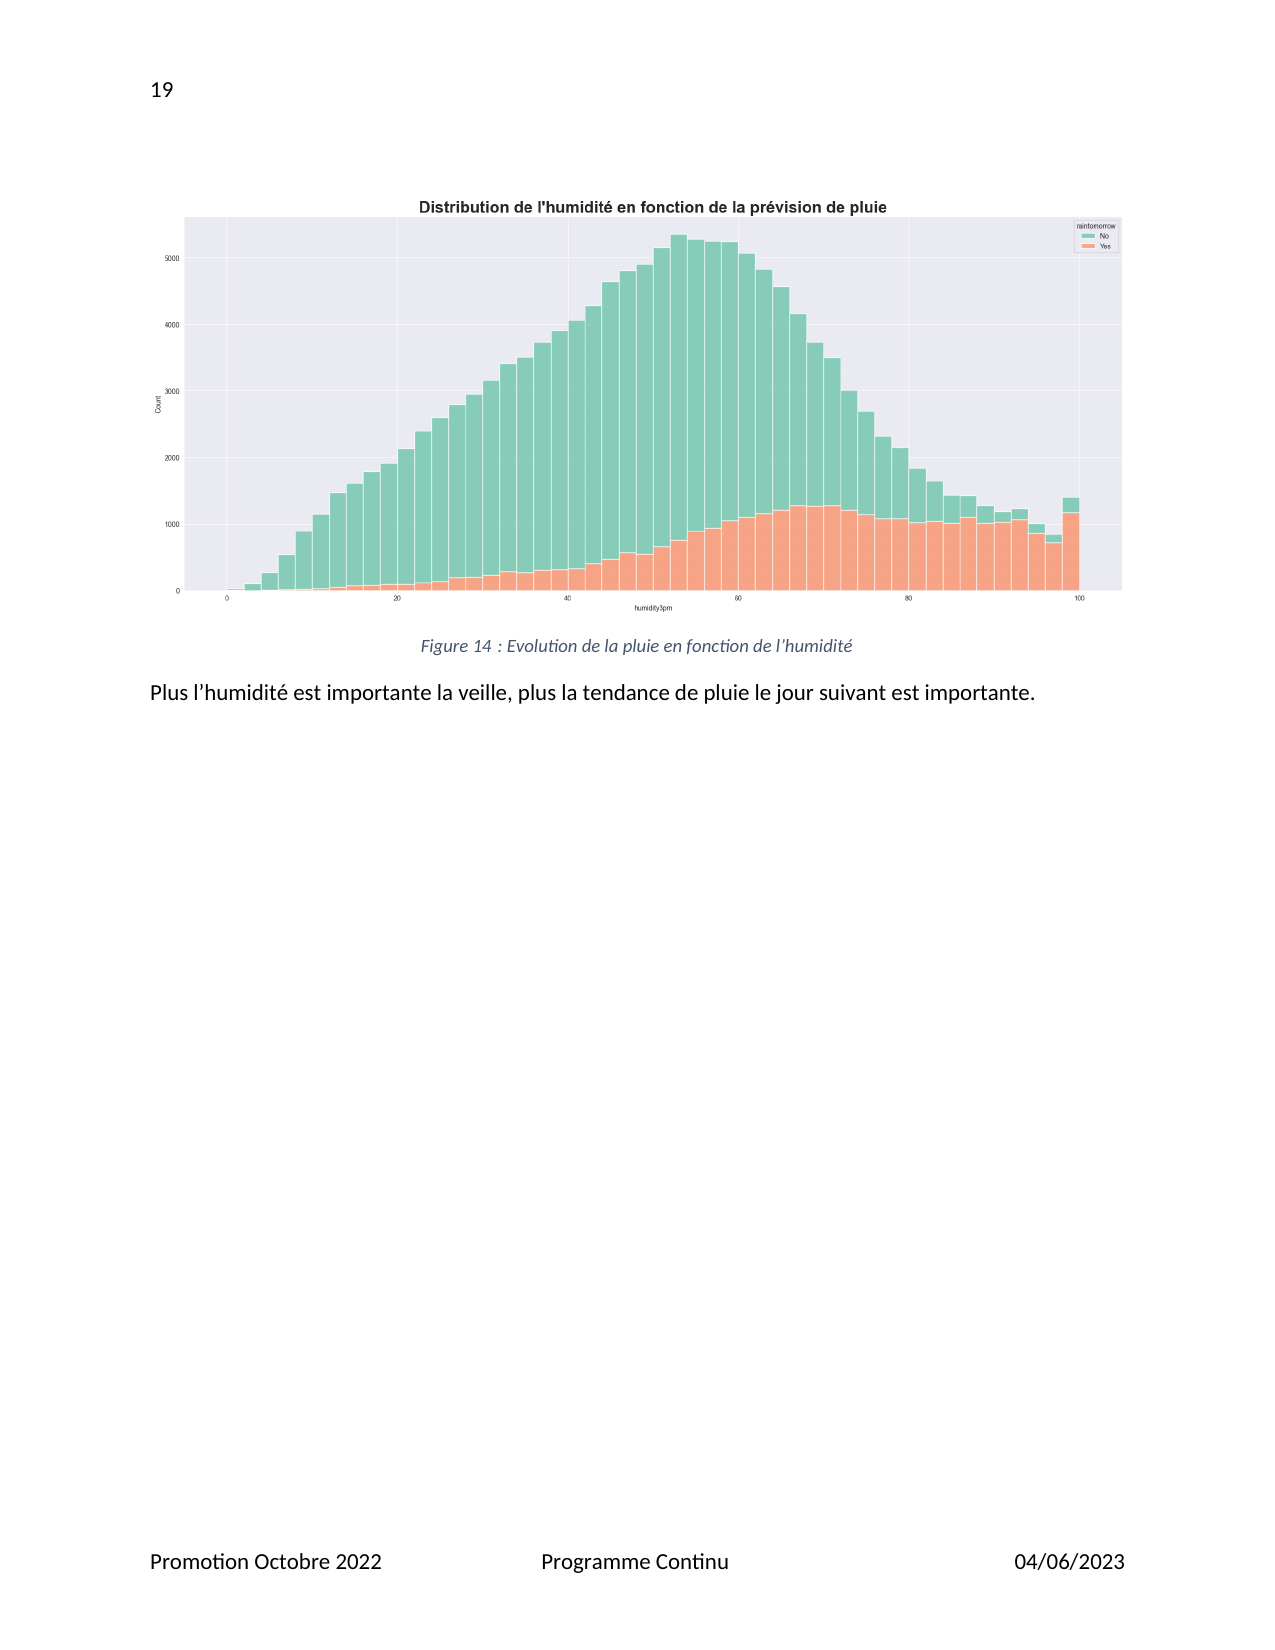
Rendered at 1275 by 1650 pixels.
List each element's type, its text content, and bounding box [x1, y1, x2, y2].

text Plus l’humidité est importante la veille, plus la tendance de pluie le jour suivant est importante. [150, 678, 1125, 706]
picture [150, 196, 1125, 616]
